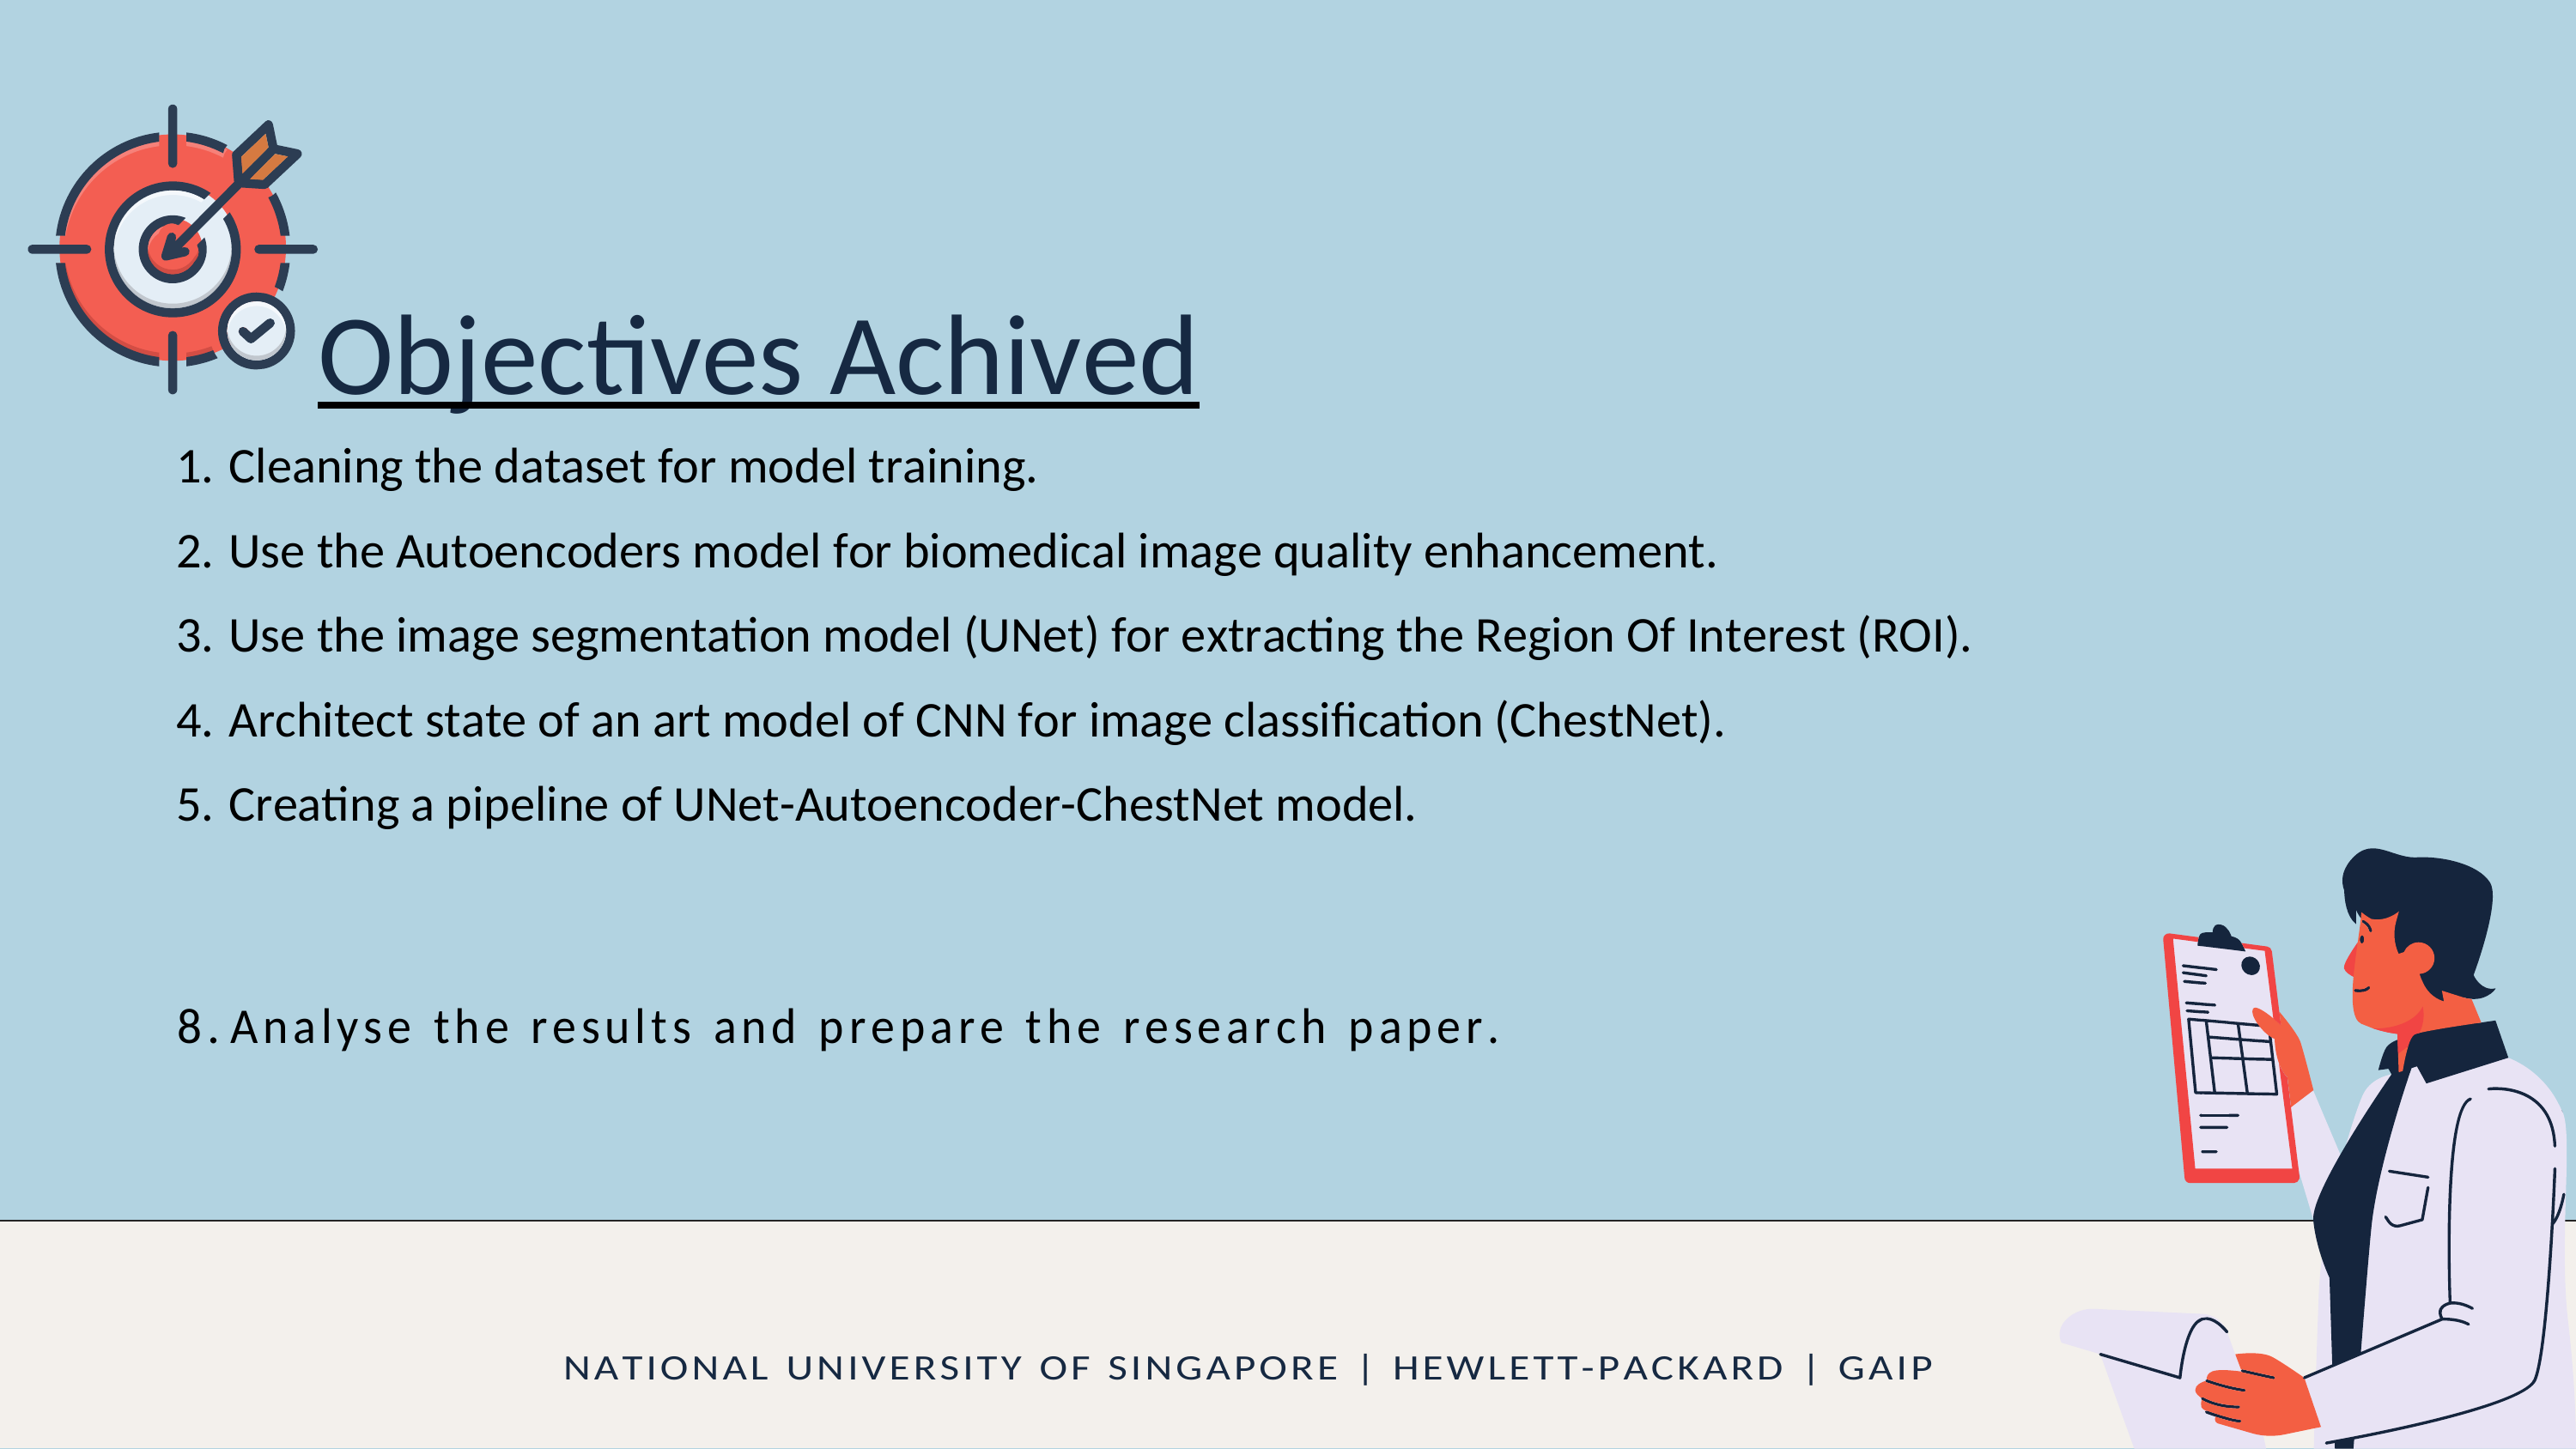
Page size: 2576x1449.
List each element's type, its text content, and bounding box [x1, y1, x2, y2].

list Use the image segmentation model (UNet) for extracting the Region Of Interest (ROI). [176, 603, 2431, 664]
list Use the Autoencoders model for biomedical image quality enhancement. [176, 518, 2431, 580]
text Objectives Achived [27, 105, 2431, 423]
list Creating a pipeline of UNet-Autoencoder-ChestNet model. [176, 773, 2431, 834]
list Cleaning the dataset for model training. [176, 434, 2431, 495]
list Architect state of an art model of CNN for image classification (ChestNet). [176, 688, 2431, 749]
